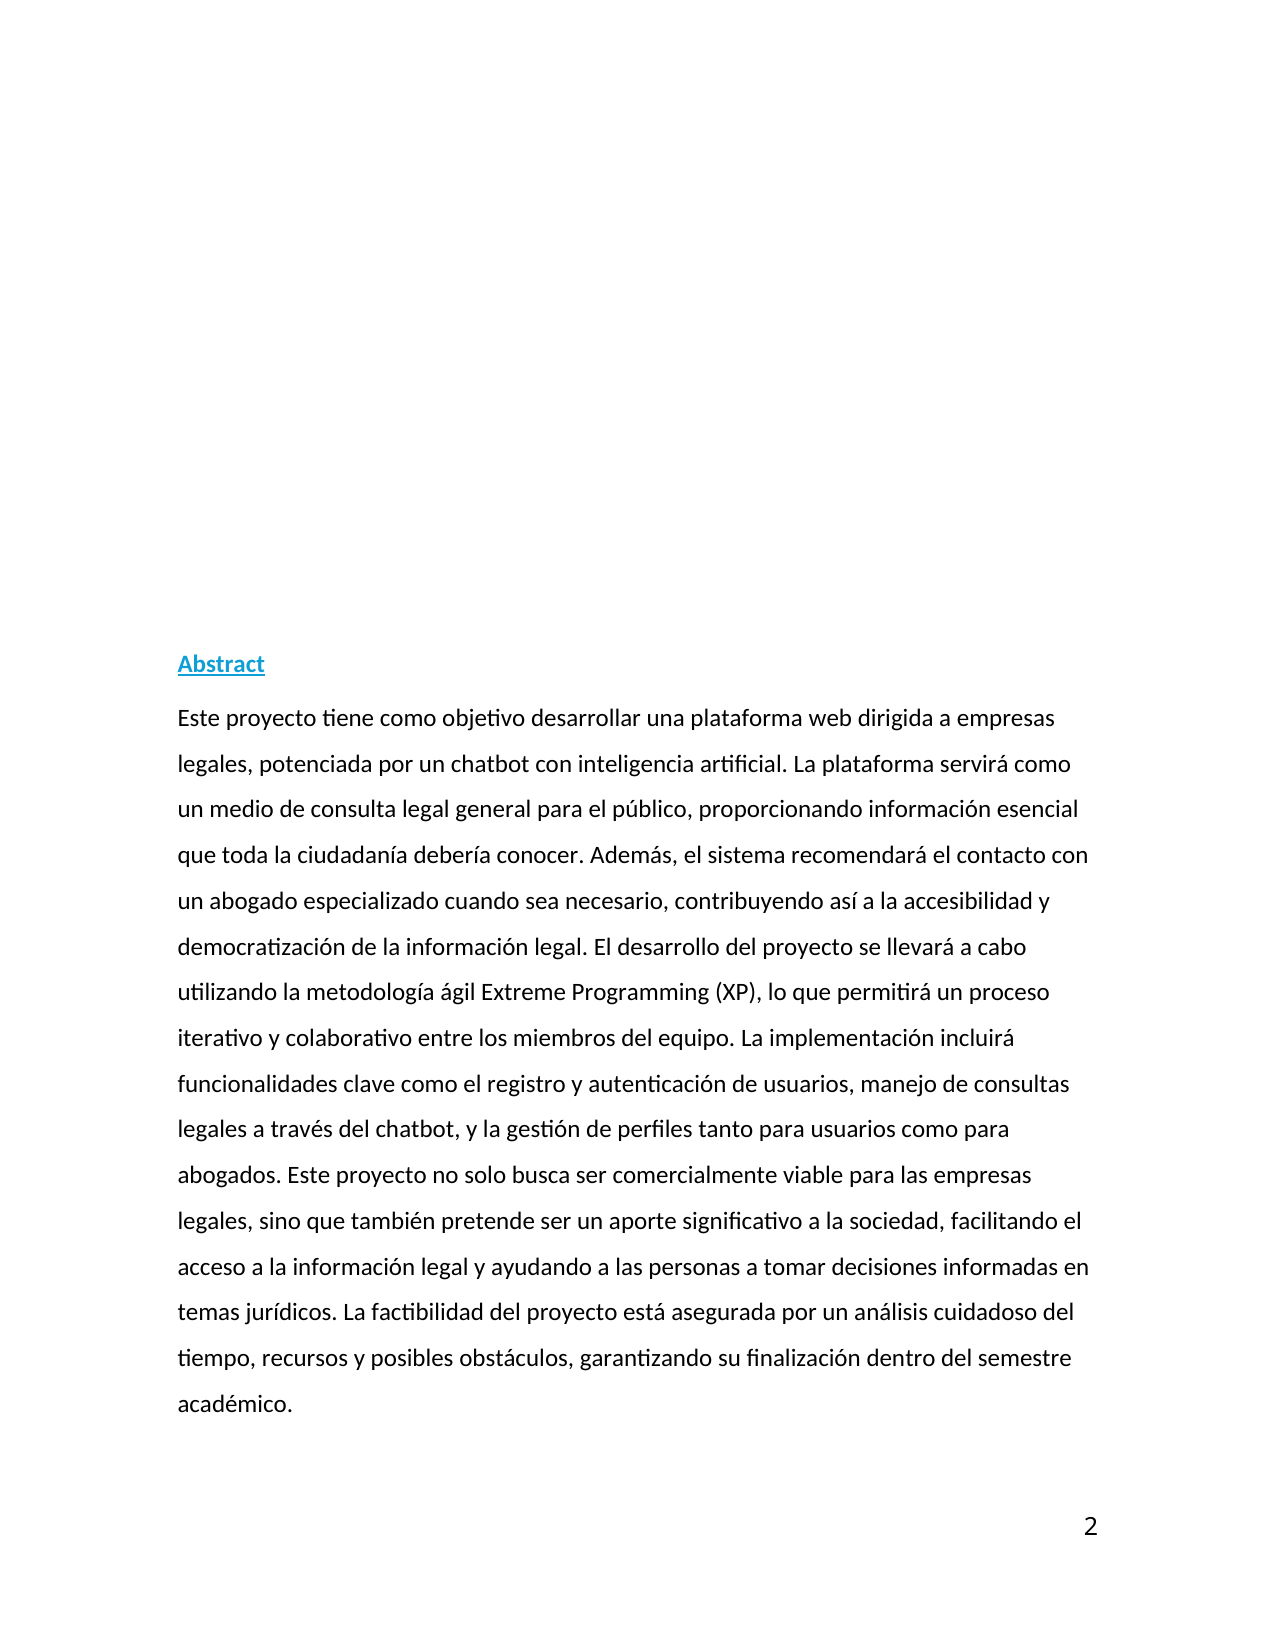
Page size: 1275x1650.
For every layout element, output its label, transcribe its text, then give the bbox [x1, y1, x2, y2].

text Este proyecto tiene como objetivo desarrollar una plataforma web dirigida a empresas legales, potenciada por un chatbot con inteligencia artificial. La plataforma servirá como un medio de consulta legal general para el público, proporcionando información esencial que toda la ciudadanía debería conocer. Además, el sistema recomendará el contacto con un abogado especializado cuando sea necesario, contribuyendo así a la accesibilidad y democratización de la información legal. El desarrollo del proyecto se llevará a cabo utilizando la metodología ágil Extreme Programming (XP), lo que permitirá un proceso iterativo y colaborativo entre los miembros del equipo. La implementación incluirá funcionalidades clave como el registro y autenticación de usuarios, manejo de consultas legales a través del chatbot, y la gestión de perfiles tanto para usuarios como para abogados. Este proyecto no solo busca ser comercialmente viable para las empresas legales, sino que también pretende ser un aporte significativo a la sociedad, facilitando el acceso a la información legal y ayudando a las personas a tomar decisiones informadas en temas jurídicos. La factibilidad del proyecto está asegurada por un análisis cuidadoso del tiempo, recursos y posibles obstáculos, garantizando su finalización dentro del semestre académico. [177, 702, 1098, 1418]
subtitle Abstract [177, 648, 1098, 678]
